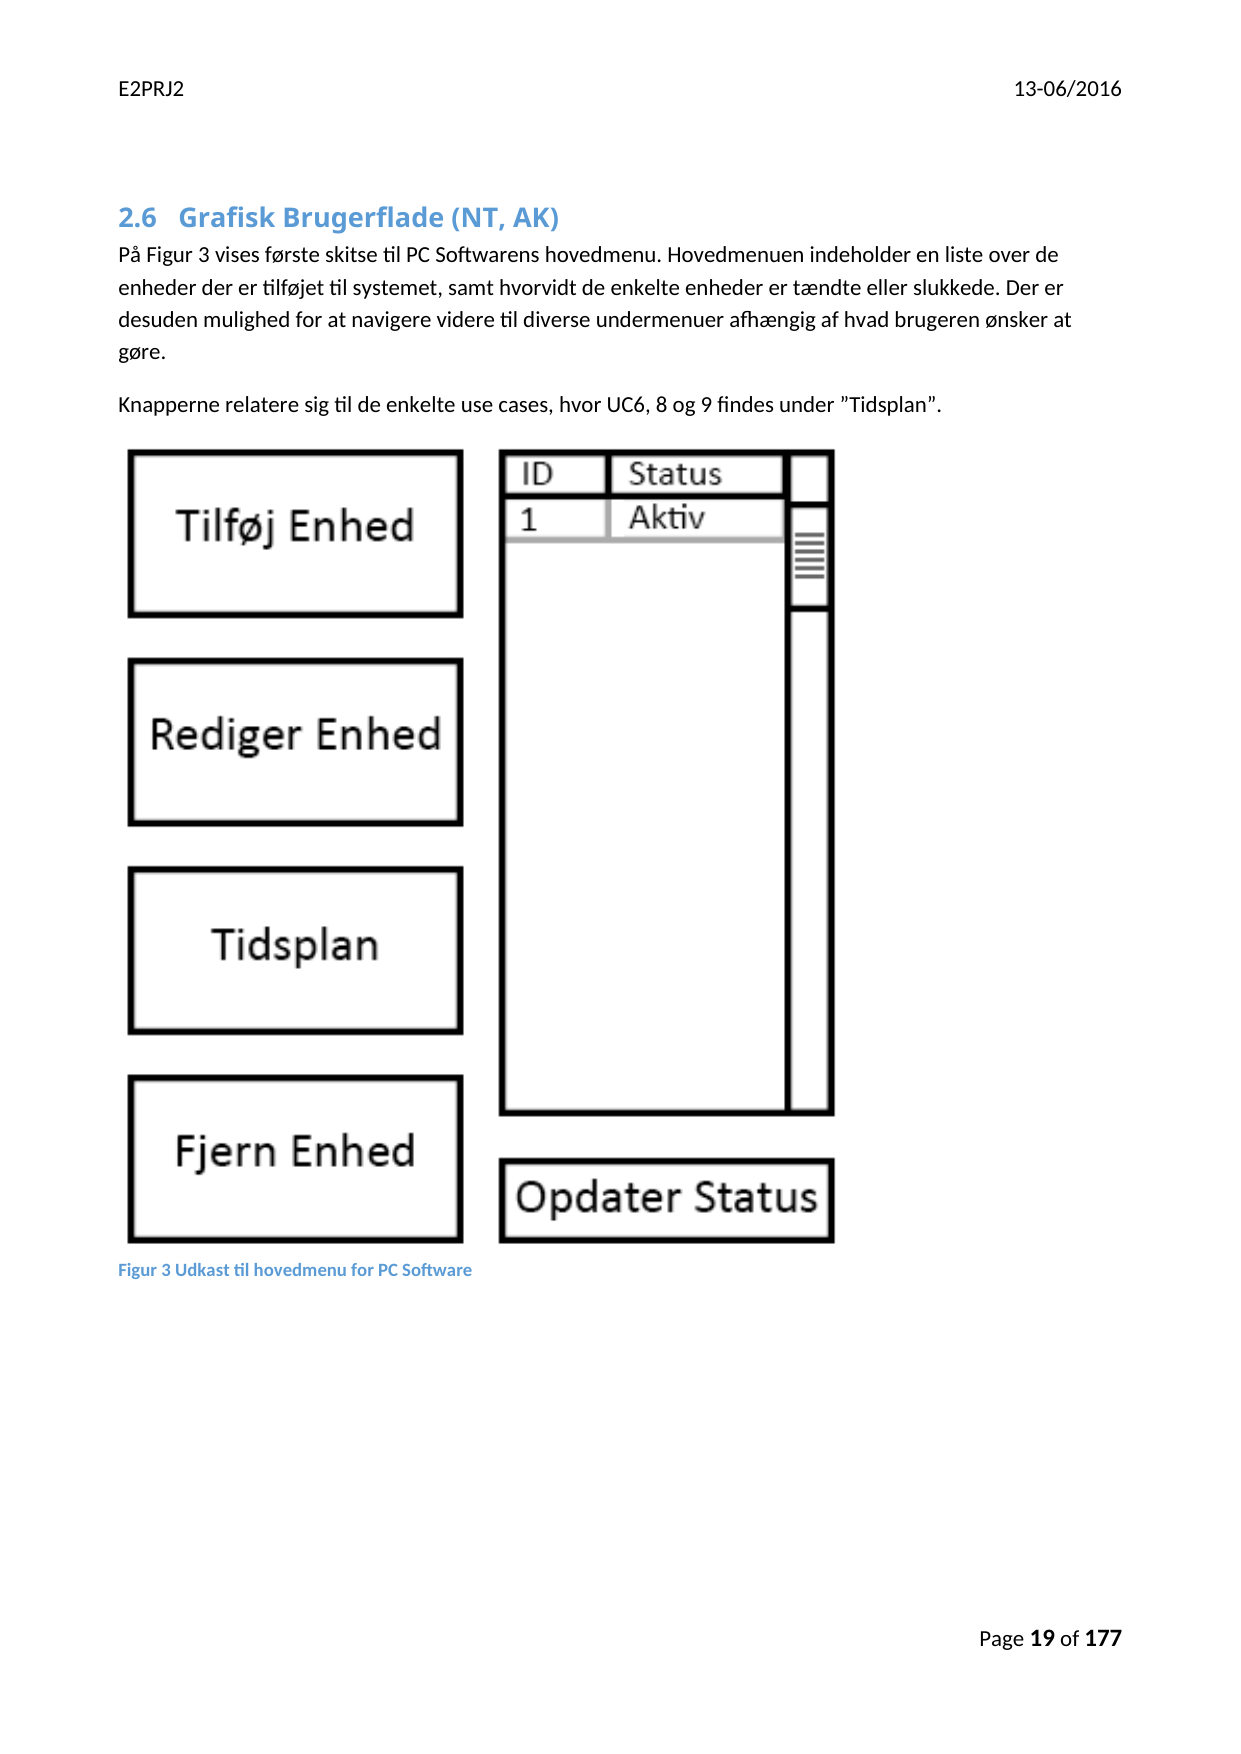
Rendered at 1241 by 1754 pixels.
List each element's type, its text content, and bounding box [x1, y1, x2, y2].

picture [118, 443, 844, 1254]
subtitle Grafisk Brugerflade (NT, AK) [118, 198, 1122, 235]
text Knapperne relatere sig til de enkelte use cases, hvor UC6, 8 og 9 findes under ”Tidsplan”. [118, 390, 1122, 418]
text På Figur 3 vises første skitse til PC Softwarens hovedmenu. Hovedmenuen indeholder en liste over de enheder der er tilføjet til systemet, samt hvorvidt de enkelte enheder er tændte eller slukkede. Der er desuden mulighed for at navigere videre til diverse undermenuer afhængig af hvad brugeren ønsker at gøre. [118, 240, 1122, 365]
